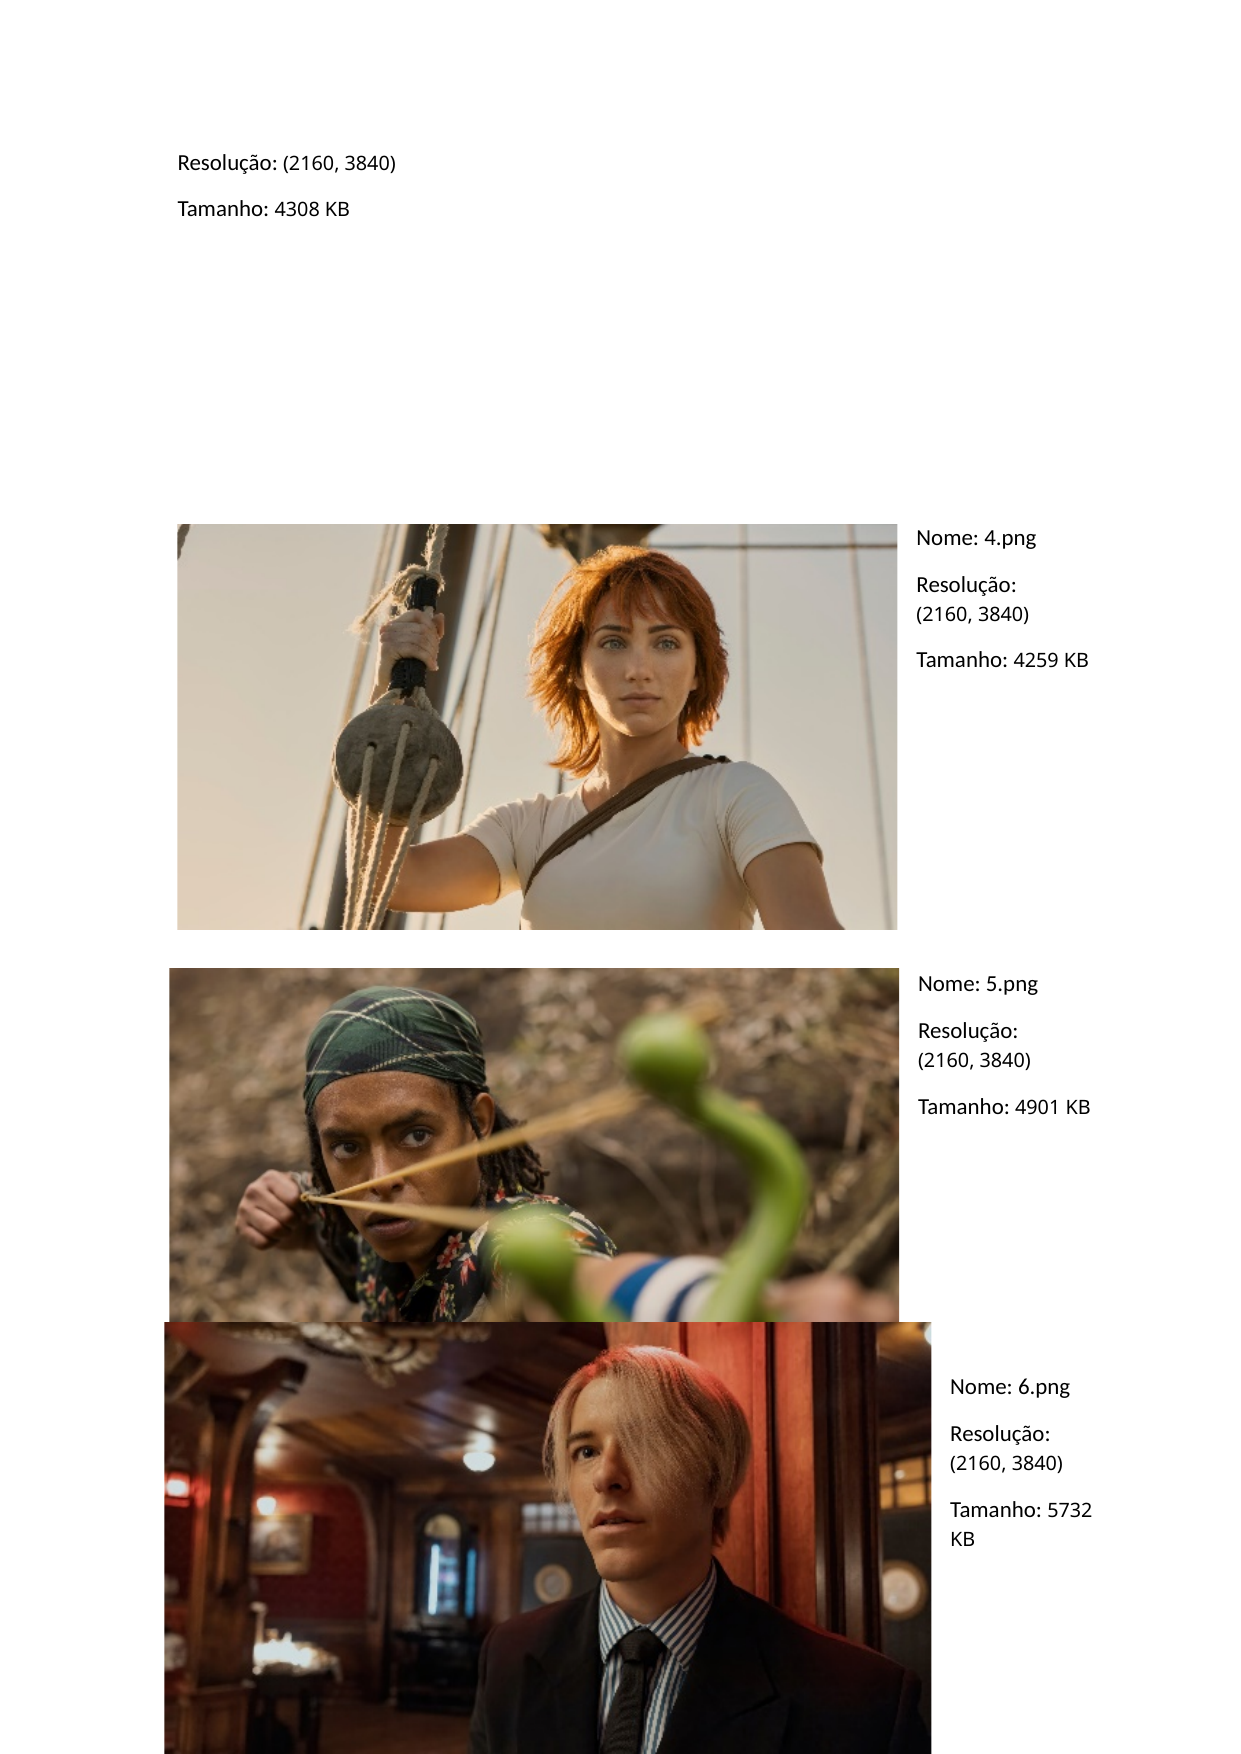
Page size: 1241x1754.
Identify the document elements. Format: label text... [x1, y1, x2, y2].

text Tamanho: 4308 KB [177, 194, 1122, 223]
text Tamanho: 4901 KB [900, 1092, 1093, 1120]
text Nome: 5.png [900, 969, 1063, 997]
text Tamanho: 5732 KB [932, 1495, 1122, 1552]
text Resolução: (2160, 3840) [177, 148, 1048, 176]
text Resolução: (2160, 3840) [900, 1016, 1063, 1073]
picture [177, 524, 898, 930]
text Resolução: (2160, 3840) [898, 570, 1063, 627]
text Nome: 6.png [932, 1372, 1122, 1400]
picture [164, 968, 932, 1754]
text Tamanho: 4259 KB [898, 646, 1093, 674]
text Resolução: (2160, 3840) [932, 1419, 1093, 1476]
text Nome: 4.png [177, 523, 1063, 551]
